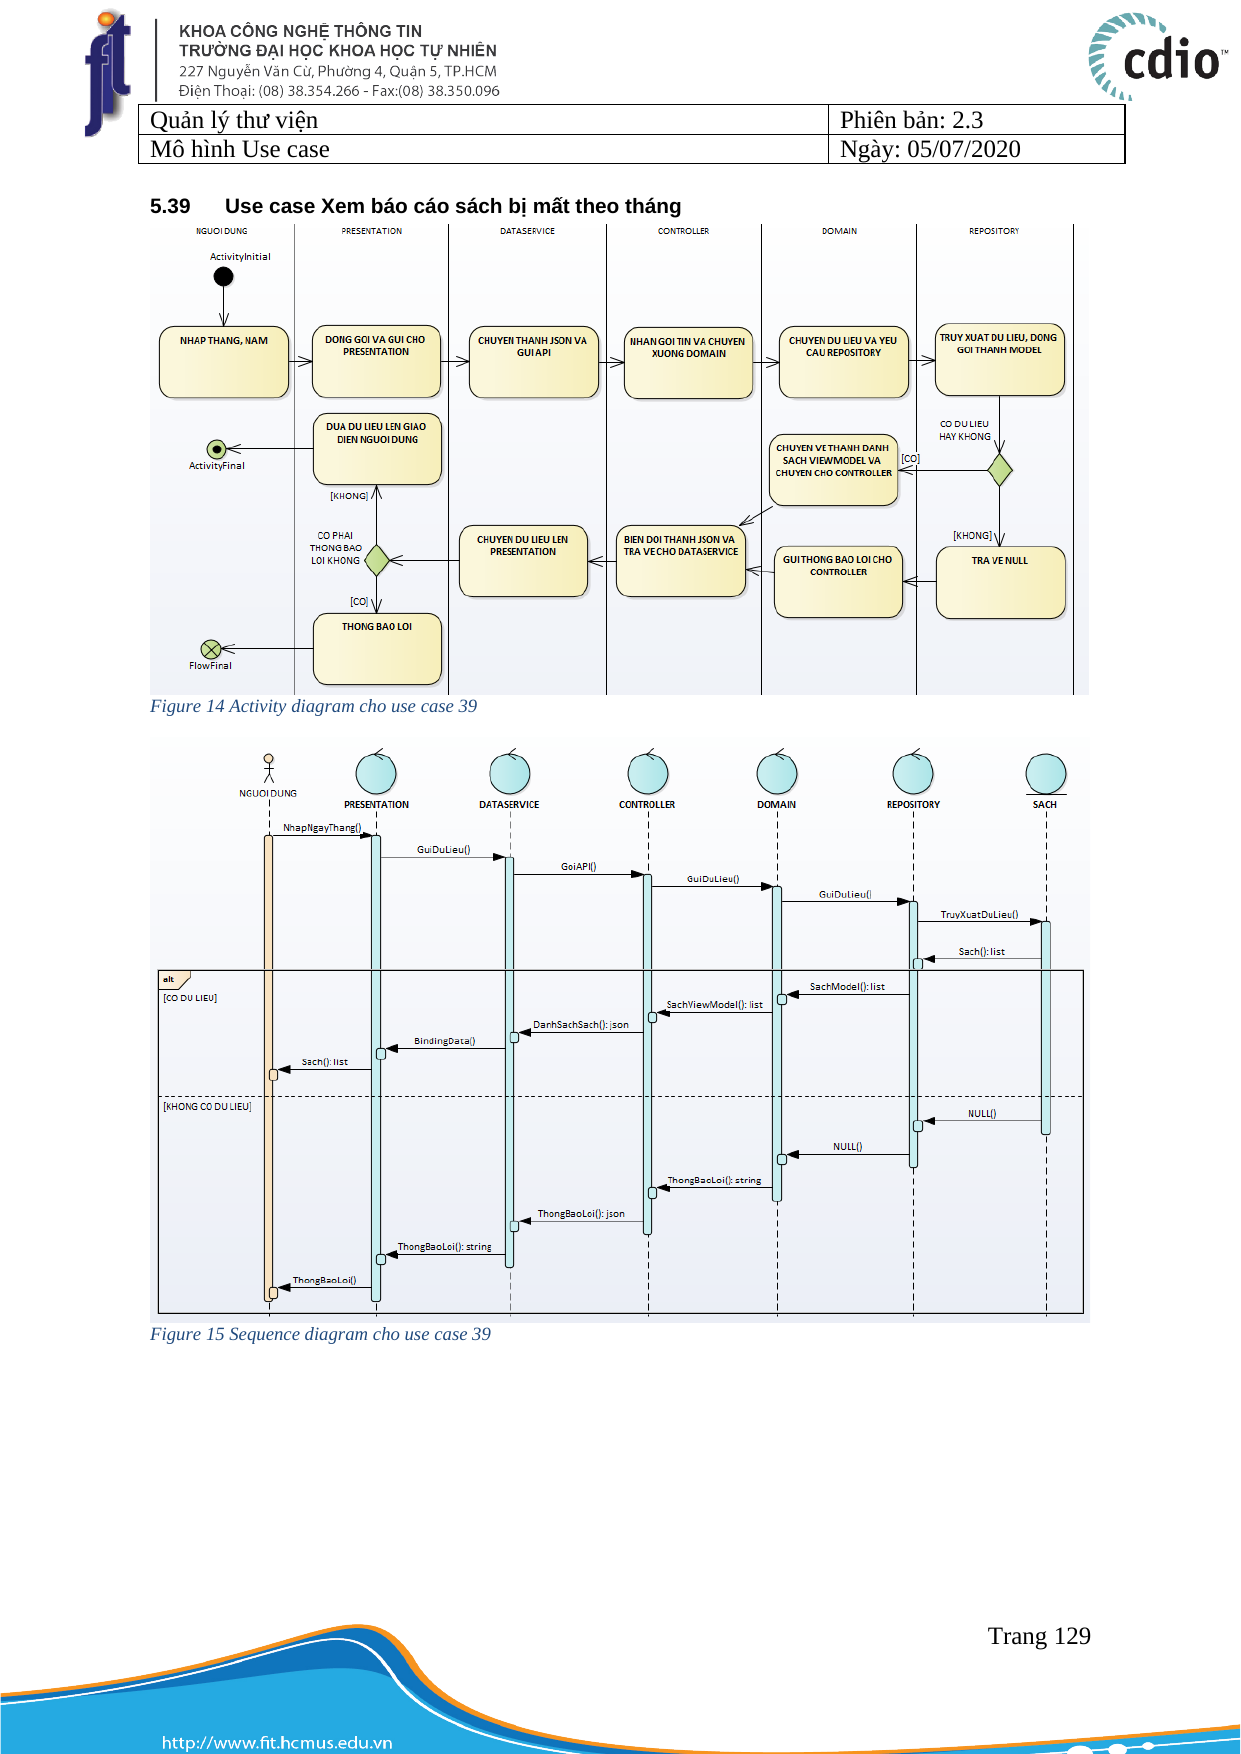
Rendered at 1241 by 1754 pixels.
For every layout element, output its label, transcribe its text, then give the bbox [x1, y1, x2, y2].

text Figure 14 Activity diagram cho use case 39 [150, 695, 1090, 716]
picture [150, 737, 1091, 1323]
text Figure 15 Sequence diagram cho use case 39 [150, 1323, 1090, 1344]
picture [139, 105, 828, 134]
picture [61, 1, 1241, 161]
subtitle Use case Xem báo cáo sách bị mất theo tháng [150, 193, 1090, 218]
picture [829, 135, 1124, 161]
picture [829, 105, 1124, 134]
picture [139, 135, 828, 161]
picture [150, 224, 1089, 695]
picture [0, 1621, 1241, 1754]
